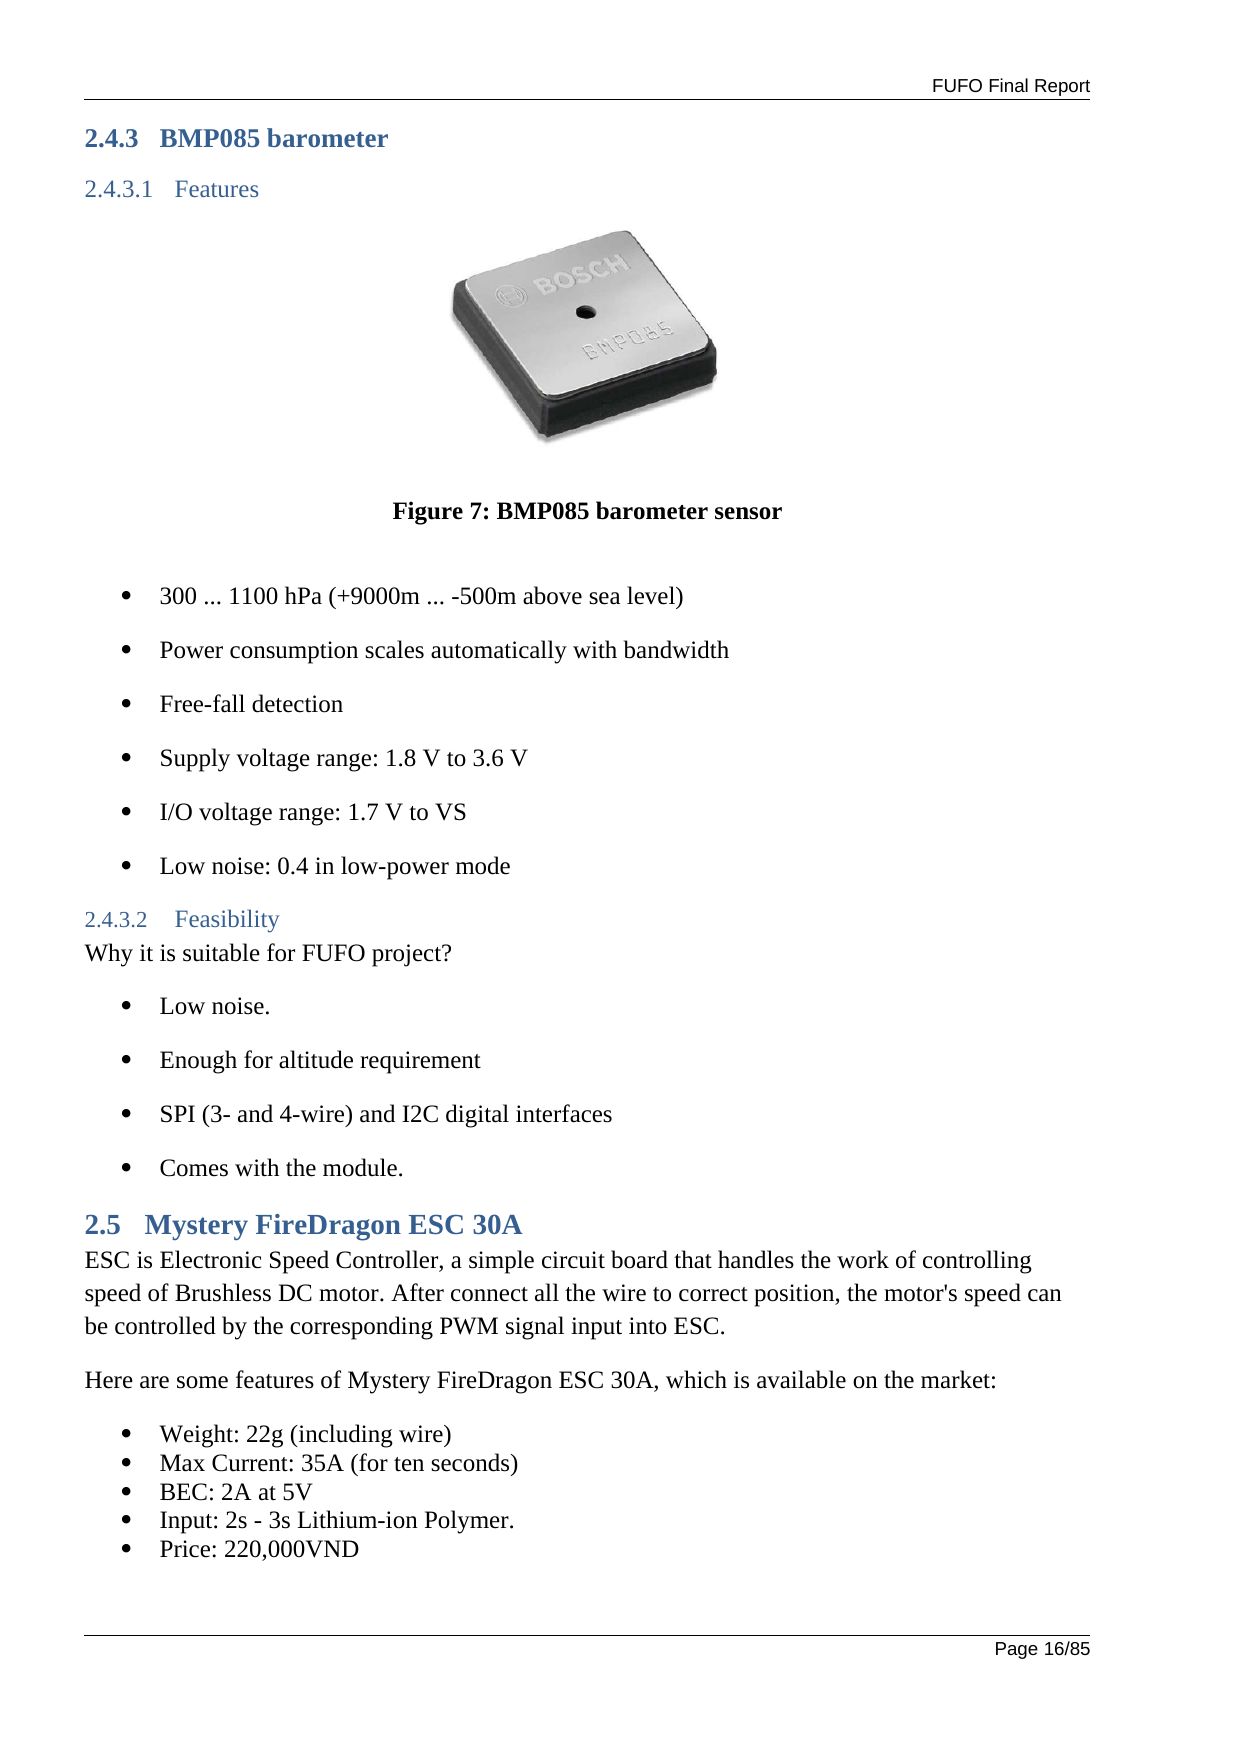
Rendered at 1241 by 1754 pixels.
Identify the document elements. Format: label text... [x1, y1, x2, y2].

subtitle Feasibility [84, 904, 1090, 933]
list SPI (3- and 4-wire) and I2C digital interfaces [122, 1099, 1090, 1128]
list Free-fall detection [122, 689, 1090, 718]
list Input: 2s - 3s Lithium-ion Polymer. [122, 1505, 1090, 1534]
subtitle Features [84, 174, 1090, 203]
text Here are some features of Mystery FireDragon ESC 30A, which is available on the market: [84, 1365, 1090, 1394]
list Power consumption scales automatically with bandwidth [122, 635, 1090, 664]
list Max Current: 35A (for ten seconds) [122, 1448, 1090, 1477]
list Low noise. [122, 991, 1090, 1020]
list Comes with the module. [122, 1153, 1090, 1182]
subtitle BMP085 barometer [84, 122, 1090, 153]
text Figure 7: BMP085 barometer sensor [84, 496, 1090, 525]
list 300 ... 1100 hPa (+9000m ... -500m above sea level) [122, 581, 1090, 610]
list Supply voltage range: 1.8 V to 3.6 V [122, 743, 1090, 772]
text ESC is Electronic Speed Controller, a simple circuit board that handles the work of controlling speed of Brushless DC motor. After connect all the wire to correct position, the motor's speed can be controlled by the corresponding PWM signal input into ESC. [84, 1245, 1090, 1340]
list I/O voltage range: 1.7 V to VS [122, 797, 1090, 826]
list Weight: 22g (including wire) [122, 1419, 1090, 1448]
list BEC: 2A at 5V [122, 1477, 1090, 1505]
list Price: 220,000VND [122, 1534, 1090, 1563]
list Enough for altitude requirement [122, 1045, 1090, 1074]
subtitle Mystery FireDragon ESC 30A [84, 1207, 1090, 1240]
picture [410, 206, 764, 472]
text Why it is suitable for FUFO project? [84, 938, 1090, 966]
list Low noise: 0.4 in low-power mode [122, 851, 1090, 879]
